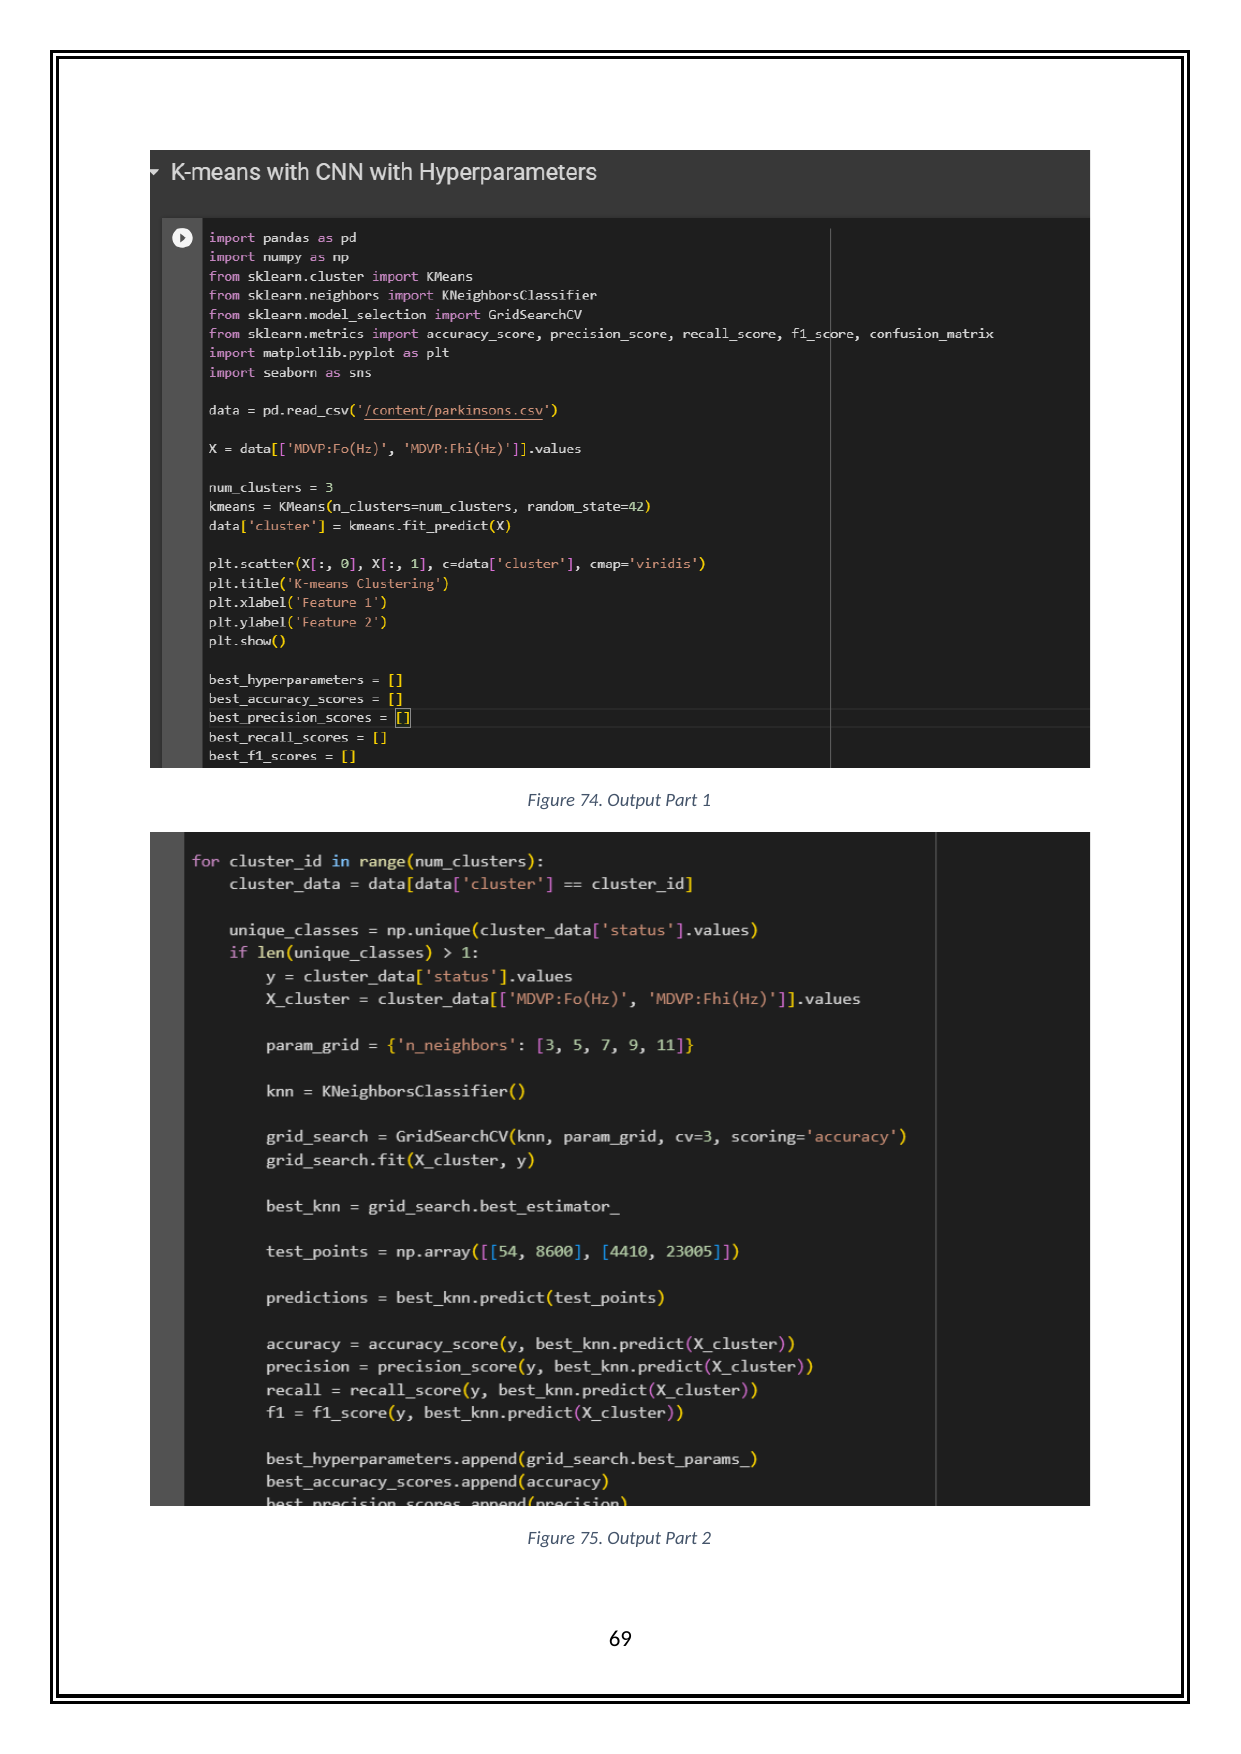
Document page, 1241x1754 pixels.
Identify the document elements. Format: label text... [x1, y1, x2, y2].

picture [150, 150, 1091, 768]
picture [150, 832, 1091, 1506]
text Figure 74. Output Part 1 [150, 788, 1090, 811]
text Figure 75. Output Part 2 [150, 1526, 1090, 1549]
